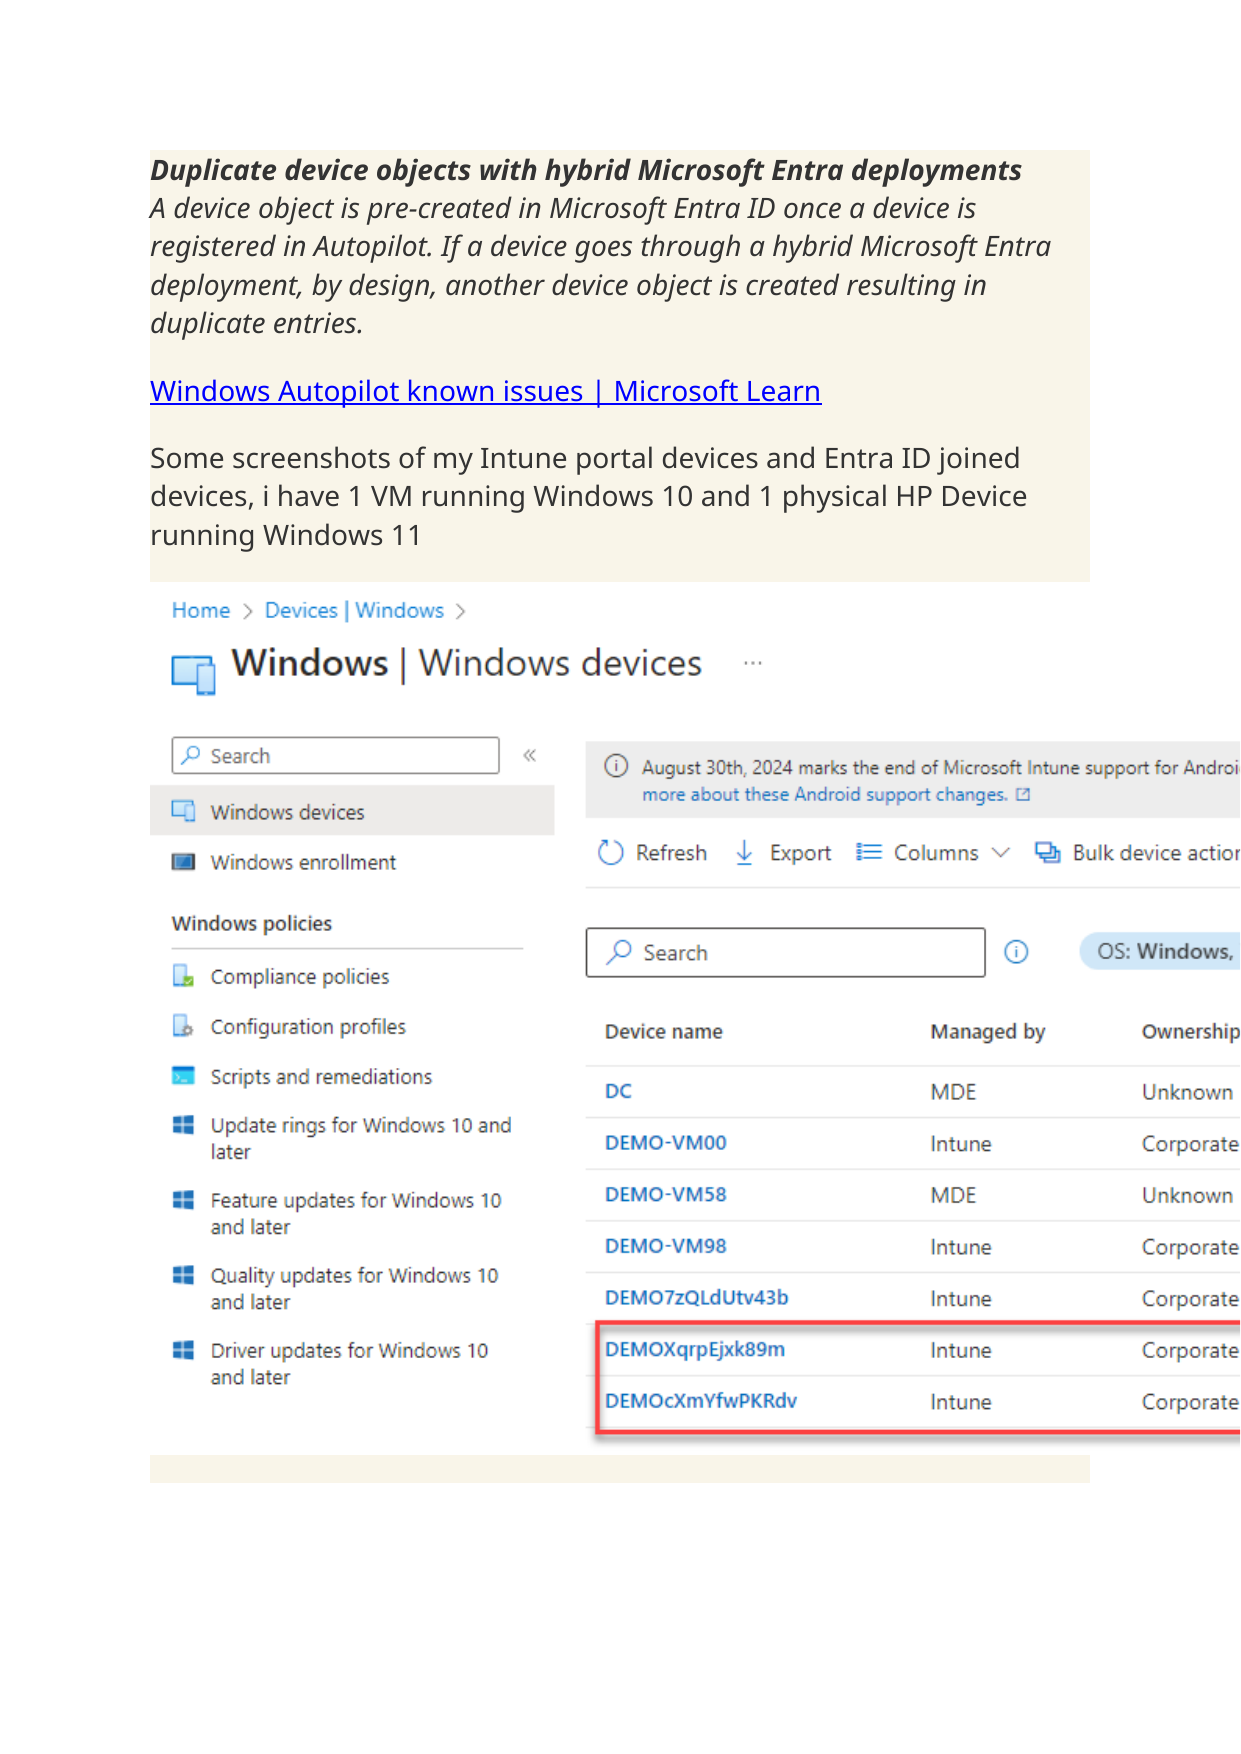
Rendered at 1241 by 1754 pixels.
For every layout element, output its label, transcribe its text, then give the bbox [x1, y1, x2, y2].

text Windows Autopilot known issues | Microsoft Learn [150, 371, 1090, 409]
text Some screenshots of my Intune portal devices and Entra ID joined devices, i have 1 VM running Windows 10 and 1 physical HP Device running Windows 11 [150, 438, 1090, 553]
picture [150, 582, 1241, 1455]
text Duplicate device objects with hybrid Microsoft Entra deployments A device object is pre-created in Microsoft Entra ID once a device is registered in Autopilot. If a device goes through a hybrid Microsoft Entra deployment, by design, another device object is created resulting in duplicate entries. [150, 150, 1090, 342]
